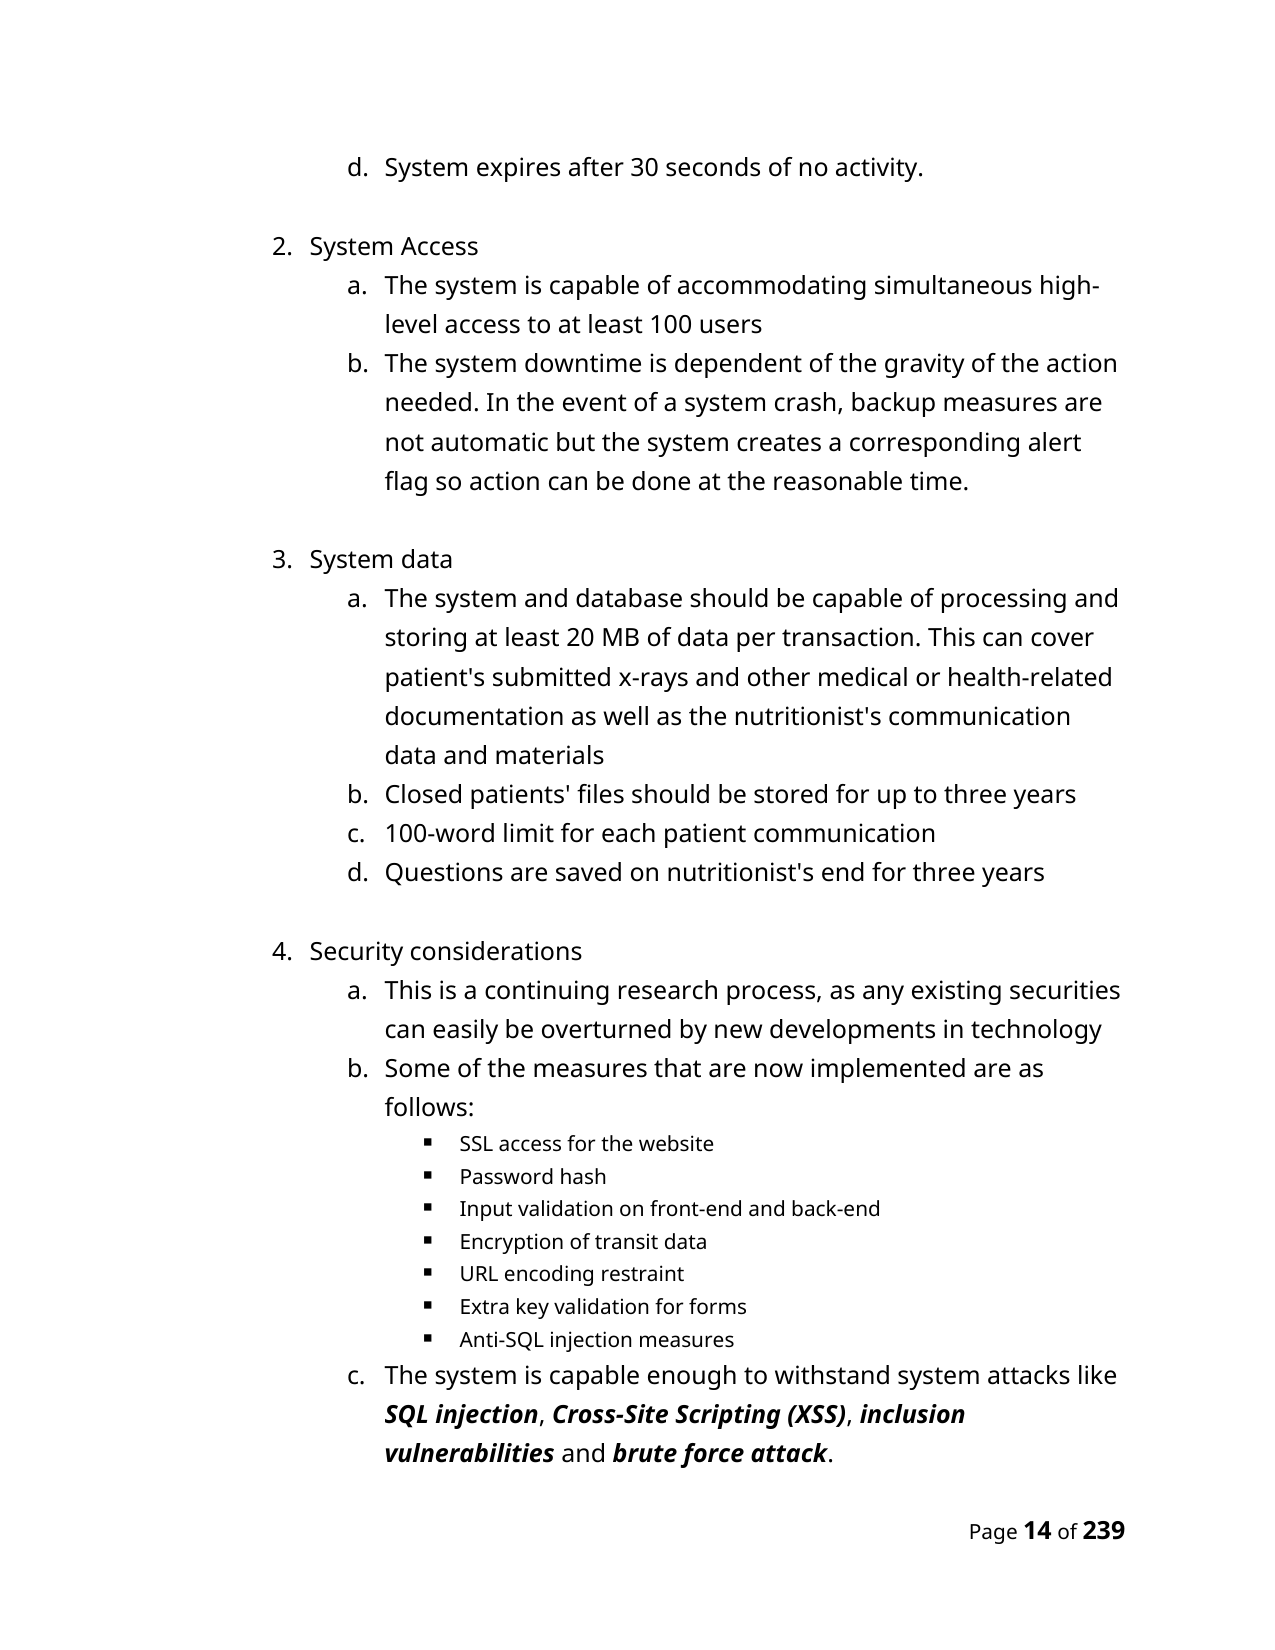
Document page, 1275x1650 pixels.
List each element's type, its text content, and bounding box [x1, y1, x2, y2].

list Input validation on front-end and back-end [422, 1194, 1125, 1223]
list System data [272, 542, 1125, 576]
list The system is capable enough to withstand system attacks like SQL injection, Cross-Site Scripting (XSS), inclusion vulnerabilities and brute force attack. [347, 1357, 1125, 1470]
list Anti-SQL injection measures [422, 1325, 1125, 1353]
list Questions are saved on nutritionist's end for three years [347, 855, 1125, 889]
list This is a continuing research process, as any existing securities can easily be overturned by new developments in technology [347, 972, 1125, 1046]
list The system and database should be capable of processing and storing at least 20 MB of data per transaction. This can cover patient's submitted x-rays and other medical or health-related documentation as well as the nutritionist's communication data and materials [347, 581, 1125, 772]
list 100-word limit for each patient communication [347, 816, 1125, 850]
list The system downtime is dependent of the gravity of the action needed. In the event of a system crash, backup measures are not automatic but the system creates a corresponding alert flag so action can be done at the reasonable time. [347, 346, 1125, 497]
list Extra key validation for forms [422, 1292, 1125, 1321]
list Encryption of transit data [422, 1227, 1125, 1255]
list URL encoding restraint [422, 1259, 1125, 1288]
list The system is capable of accommodating simultaneous high-level access to at least 100 users [347, 267, 1125, 341]
list Password hash [422, 1162, 1125, 1190]
list System Access [272, 228, 1125, 262]
list Some of the measures that are now implemented are as follows: [347, 1051, 1125, 1124]
list Security considerations [272, 933, 1125, 967]
list SSL access for the website [422, 1129, 1125, 1158]
list Closed patients' files should be stored for up to three years [347, 777, 1125, 811]
list System expires after 30 seconds of no activity. [347, 150, 1125, 184]
